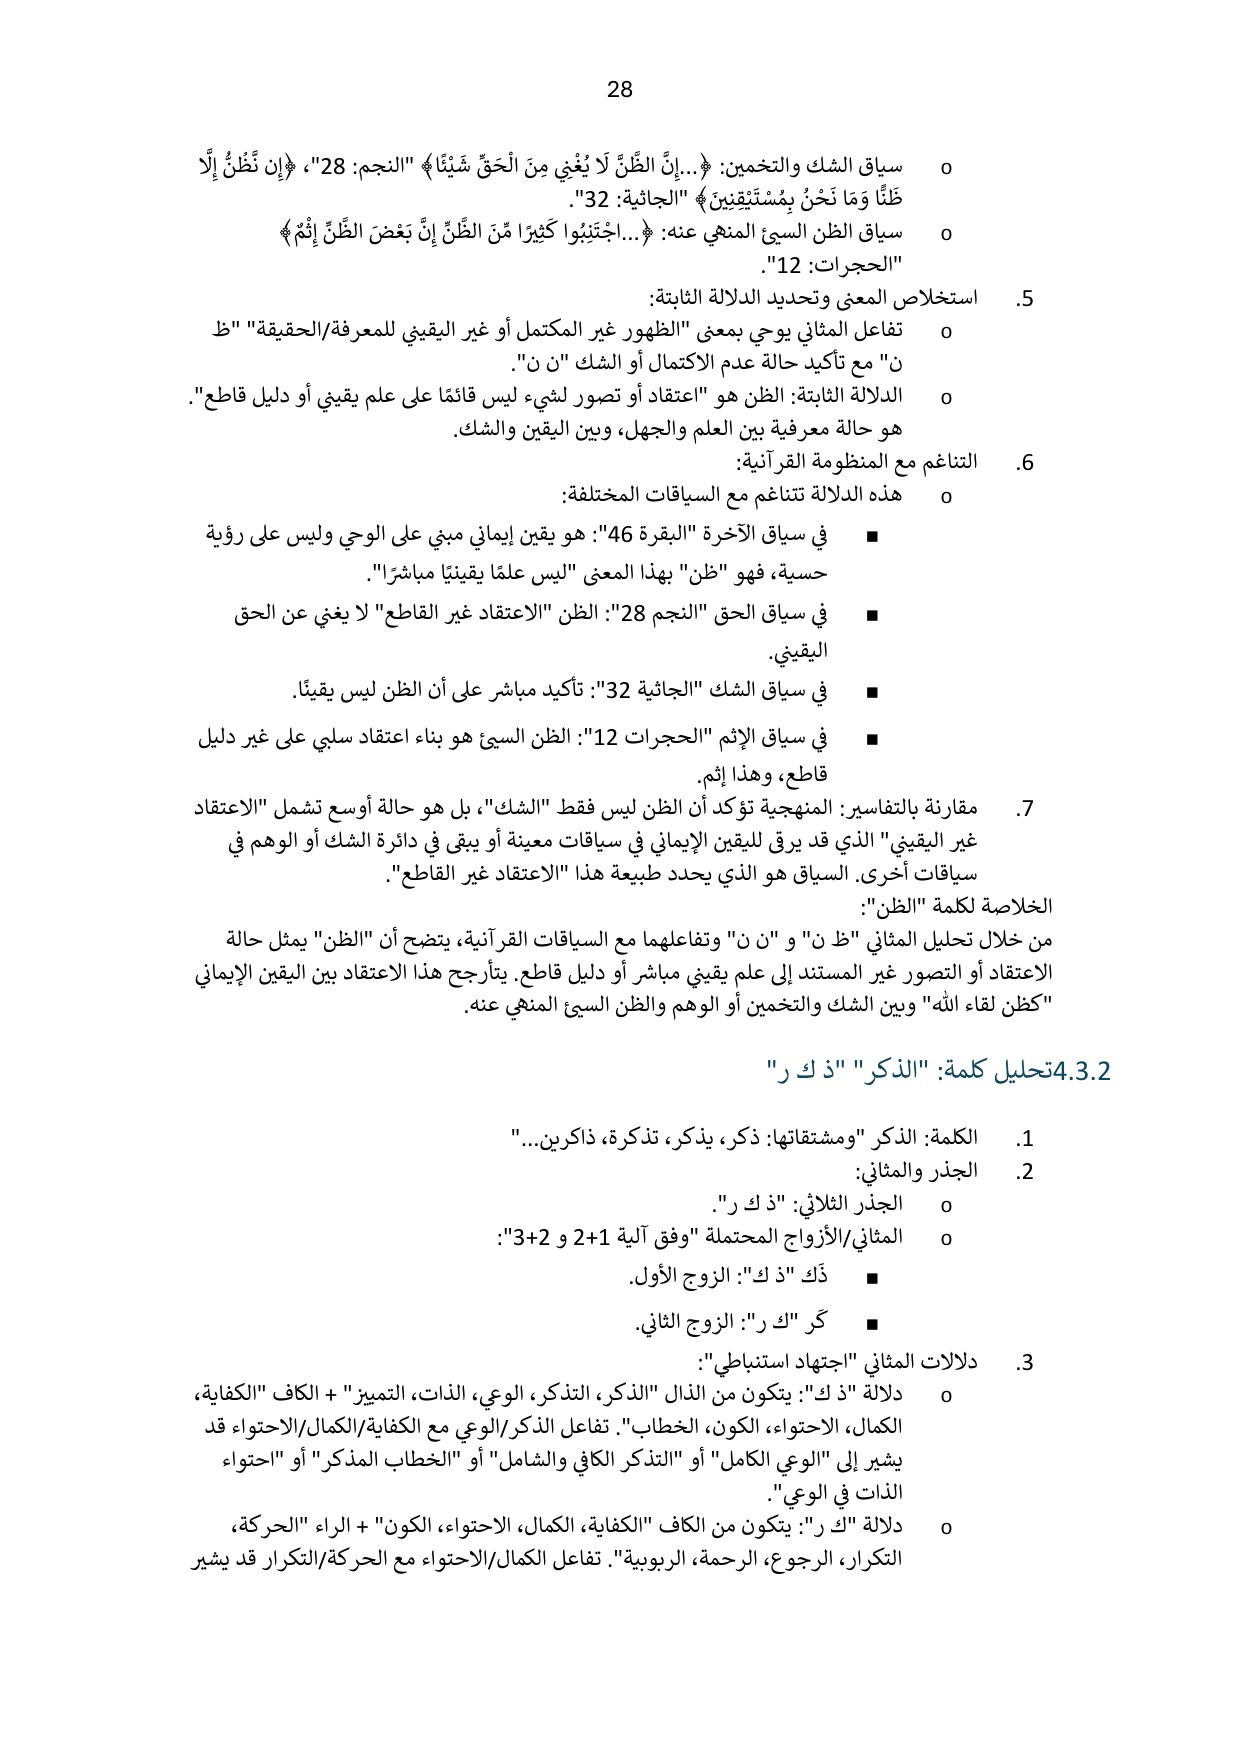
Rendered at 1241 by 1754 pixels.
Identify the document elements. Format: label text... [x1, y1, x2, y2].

list تفاعل المثاني يوحي بمعنى "الظهور غير المكتمل أو غير اليقيني للمعرفة/الحقيقة" "ظ ن" مع تأكيد حالة عدم الاكتمال أو الشك "ن ن". [187, 314, 940, 378]
list سياق الشك والتخمين: ﴿...إِنَّ الظَّنَّ لَا يُغْنِي مِنَ الْحَقِّ شَيْئًا﴾ "النجم: 28"، ﴿إِن نَّظُنُّ إِلَّا ظَنًّا وَمَا نَحْنُ بِمُسْتَيْقِنِينَ﴾ "الجاثية: 32". [187, 150, 940, 213]
list سياق الظن السيئ المنهي عنه: ﴿...اجْتَنِبُوا كَثِيرًا مِّنَ الظَّنِّ إِنَّ بَعْضَ الظَّنِّ إِثْمٌ﴾ "الحجرات: 12". [187, 216, 940, 279]
list كَر "ك ر": الزوج الثاني. [187, 1299, 865, 1342]
list استخلاص المعنى وتحديد الدلالة الثابتة: [187, 282, 1015, 312]
list الجذر والمثاني: [187, 1155, 1015, 1185]
list الكلمة: الذكر "ومشتقاتها: ذكر، يذكر، تذكرة، ذاكرين..." [187, 1122, 1015, 1152]
list في سياق الآخرة "البقرة 46": هو يقين إيماني مبني على الوحي وليس على رؤية حسية، فهو "ظن" بهذا المعنى "ليس علمًا يقينيًا مباشرًا". [187, 512, 865, 588]
list مقارنة بالتفاسير: المنهجية تؤكد أن الظن ليس فقط "الشك"، بل هو حالة أوسع تشمل "الاعتقاد غير اليقيني" الذي قد يرقى لليقين الإيماني في سياقات معينة أو يبقى في دائرة الشك أو الوهم في سياقات أخرى. السياق هو الذي يحدد طبيعة هذا "الاعتقاد غير القاطع". [187, 792, 1015, 888]
list في سياق الحق "النجم 28": الظن "الاعتقاد غير القاطع" لا يغني عن الحق اليقيني. [187, 590, 865, 666]
list في سياق الإثم "الحجرات 12": الظن السيئ هو بناء اعتقاد سلبي على غير دليل قاطع، وهذا إثم. [187, 714, 865, 790]
list الدلالة الثابتة: الظن هو "اعتقاد أو تصور لشيء ليس قائمًا على علم يقيني أو دليل قاطع". هو حالة معرفية بين العلم والجهل، وبين اليقين والشك. [187, 380, 940, 444]
subtitle تحليل كلمة: "الذكر" "ذ ك ر" [187, 1052, 1053, 1087]
list دلالات المثاني "اجتهاد استنباطي": [187, 1346, 1015, 1376]
list هذه الدلالة تتناغم مع السياقات المختلفة: [187, 479, 940, 510]
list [187, 1510, 940, 1574]
list ذَك "ذ ك": الزوج الأول. [187, 1253, 865, 1296]
list دلالة "ذ ك": يتكون من الذال "الذكر، التذكر، الوعي، الذات، التمييز" + الكاف "الكفاية، الكمال، الاحتواء، الكون، الخطاب". تفاعل الذكر/الوعي مع الكفاية/الكمال/الاحتواء قد يشير إلى "الوعي الكامل" أو "التذكر الكافي والشامل" أو "الخطاب المذكر" أو "احتواء الذات في الوعي". [187, 1378, 940, 1508]
list في سياق الشك "الجاثية 32": تأكيد مباشر على أن الظن ليس يقينًا. [187, 668, 865, 711]
list التناغم مع المنظومة القرآنية: [187, 446, 1015, 477]
list الجذر الثلاثي: "ذ ك ر". [187, 1188, 940, 1218]
list المثاني/الأزواج المحتملة "وفق آلية 1+2 و 2+3": [187, 1221, 940, 1251]
text الخلاصة لكلمة "الظن": من خلال تحليل المثاني "ظ ن" و "ن ن" وتفاعلهما مع السياقات القرآنية، يتضح أن "الظن" يمثل حالة الاعتقاد أو التصور غير المستند إلى علم يقيني مباشر أو دليل قاطع. يتأرجح هذا الاعتقاد بين اليقين الإيماني "كظن لقاء الله" وبين الشك والتخمين أو الوهم والظن السيئ المنهي عنه. [187, 891, 1053, 1020]
